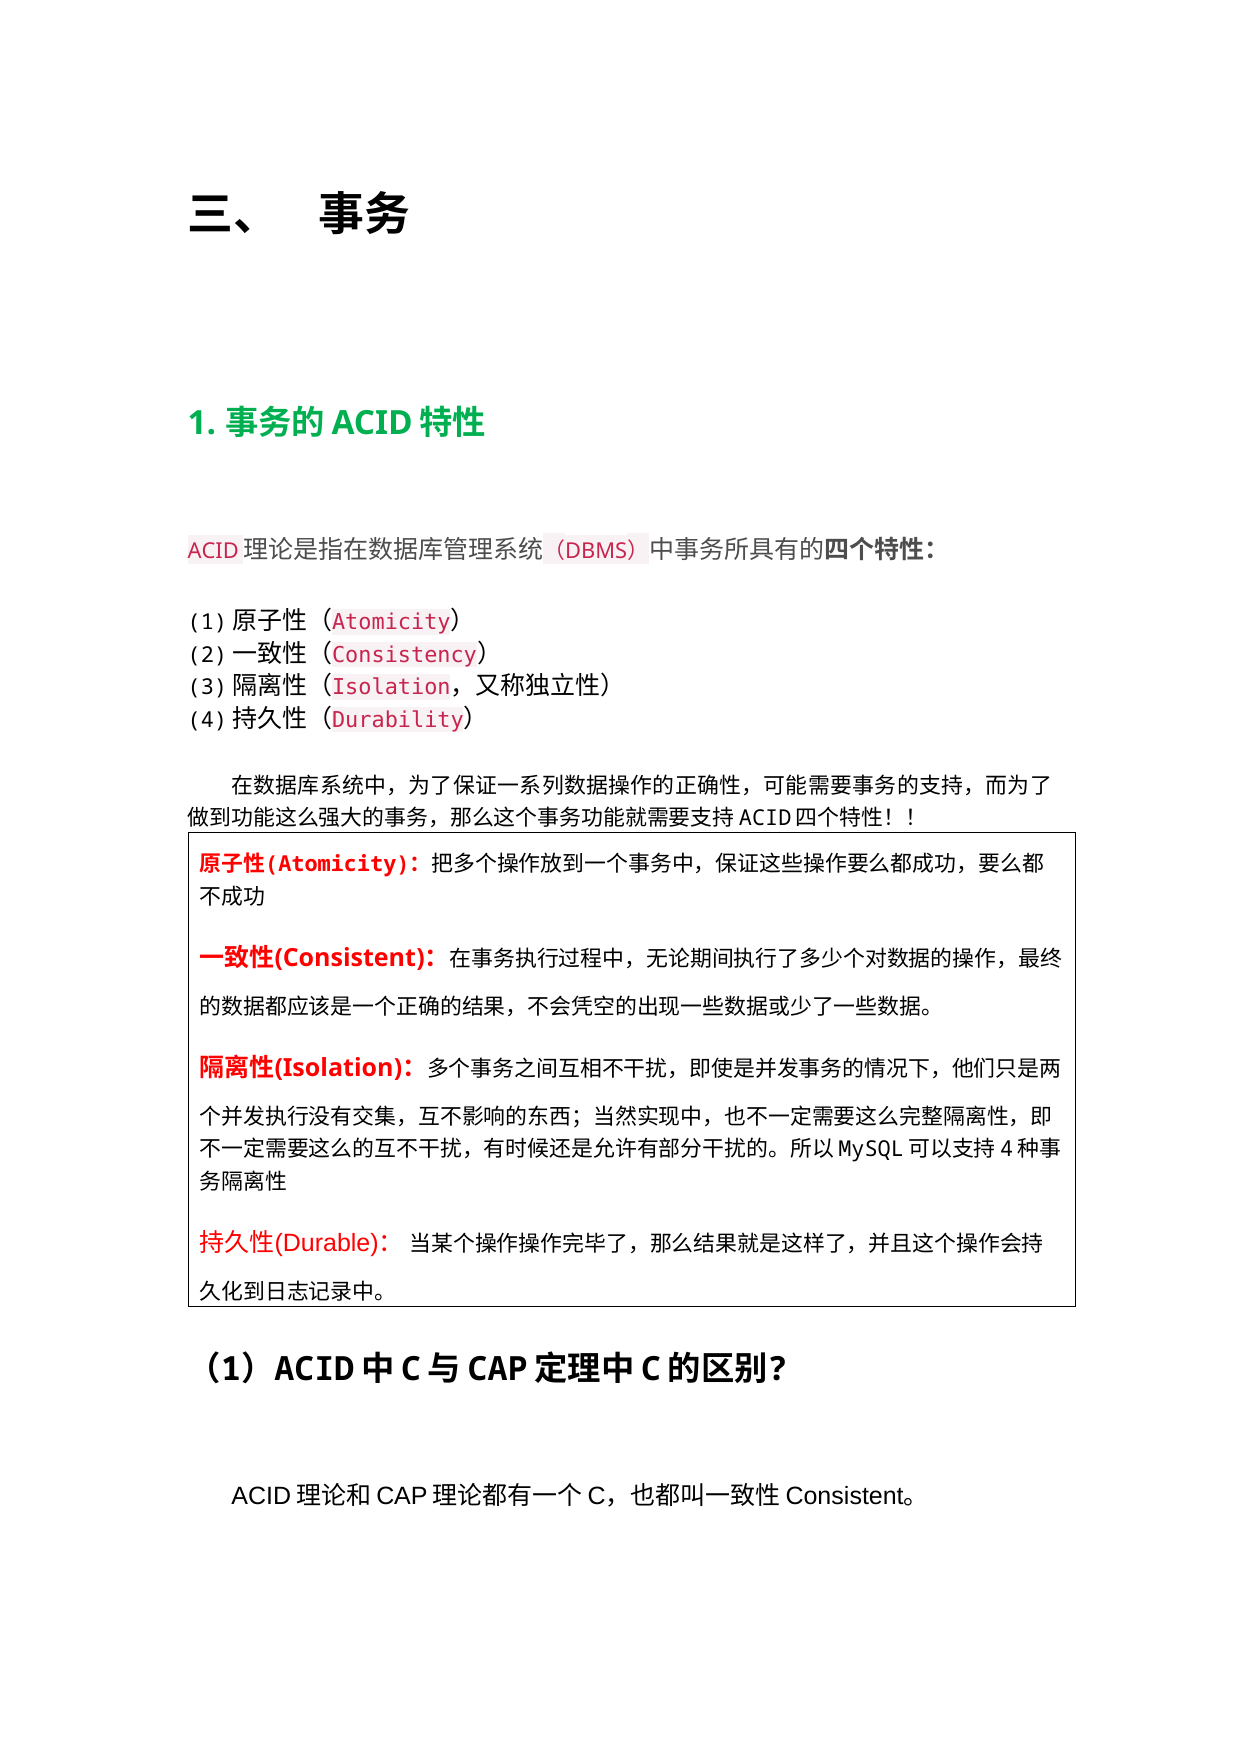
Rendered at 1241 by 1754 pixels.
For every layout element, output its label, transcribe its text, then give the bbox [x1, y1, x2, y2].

text ACID理论是指在数据库管理系统（DBMS）中事务所具有的四个特性： [187, 515, 1053, 580]
list 原子性（Atomicity） [187, 605, 1053, 637]
subtitle 事务 [187, 162, 1053, 259]
list 隔离性（Isolation，又称独立性） [187, 670, 1053, 702]
list 一致性（Consistency） [187, 637, 1053, 670]
subtitle （1）ACID中C与CAP定理中C的区别? [187, 1334, 1053, 1399]
table_header 原子性(Atomicity)：把多个操作放到一个事务中，保证这些操作要么都成功，要么都不成功 一致性(Consistent)：在事务执行过程中，无论期间执行了多少个对数据的操作，最终的数据都应该是一个正确的结果，不会凭空的出现一些数据或少了一些数据。 隔离性(Isolation)：多个事务之间互相不干扰，即使是并发事务的情况下，他们只是两个并发执行没有交集，互不影响的东西；当然实现中，也不一定需要这么完整隔离性，即不一定需要这么的互不干扰，有时候还是允许有部分干扰的。所以MySQL可以支持4种事务隔离性 持久性(Durable)： 当某个操作操作完毕了，那么结果就是这样了，并且这个操作会持久化到日志记录中。 [189, 833, 1075, 1306]
subtitle 事务的ACID特性 [187, 387, 1053, 452]
list 持久性（Durability） [187, 702, 1053, 735]
text ACID理论和CAP理论都有一个C，也都叫一致性Consistent。 [187, 1461, 1053, 1526]
text 在数据库系统中，为了保证一系列数据操作的正确性，可能需要事务的支持，而为了做到功能这么强大的事务，那么这个事务功能就需要支持ACID四个特性！！ [187, 767, 1053, 832]
